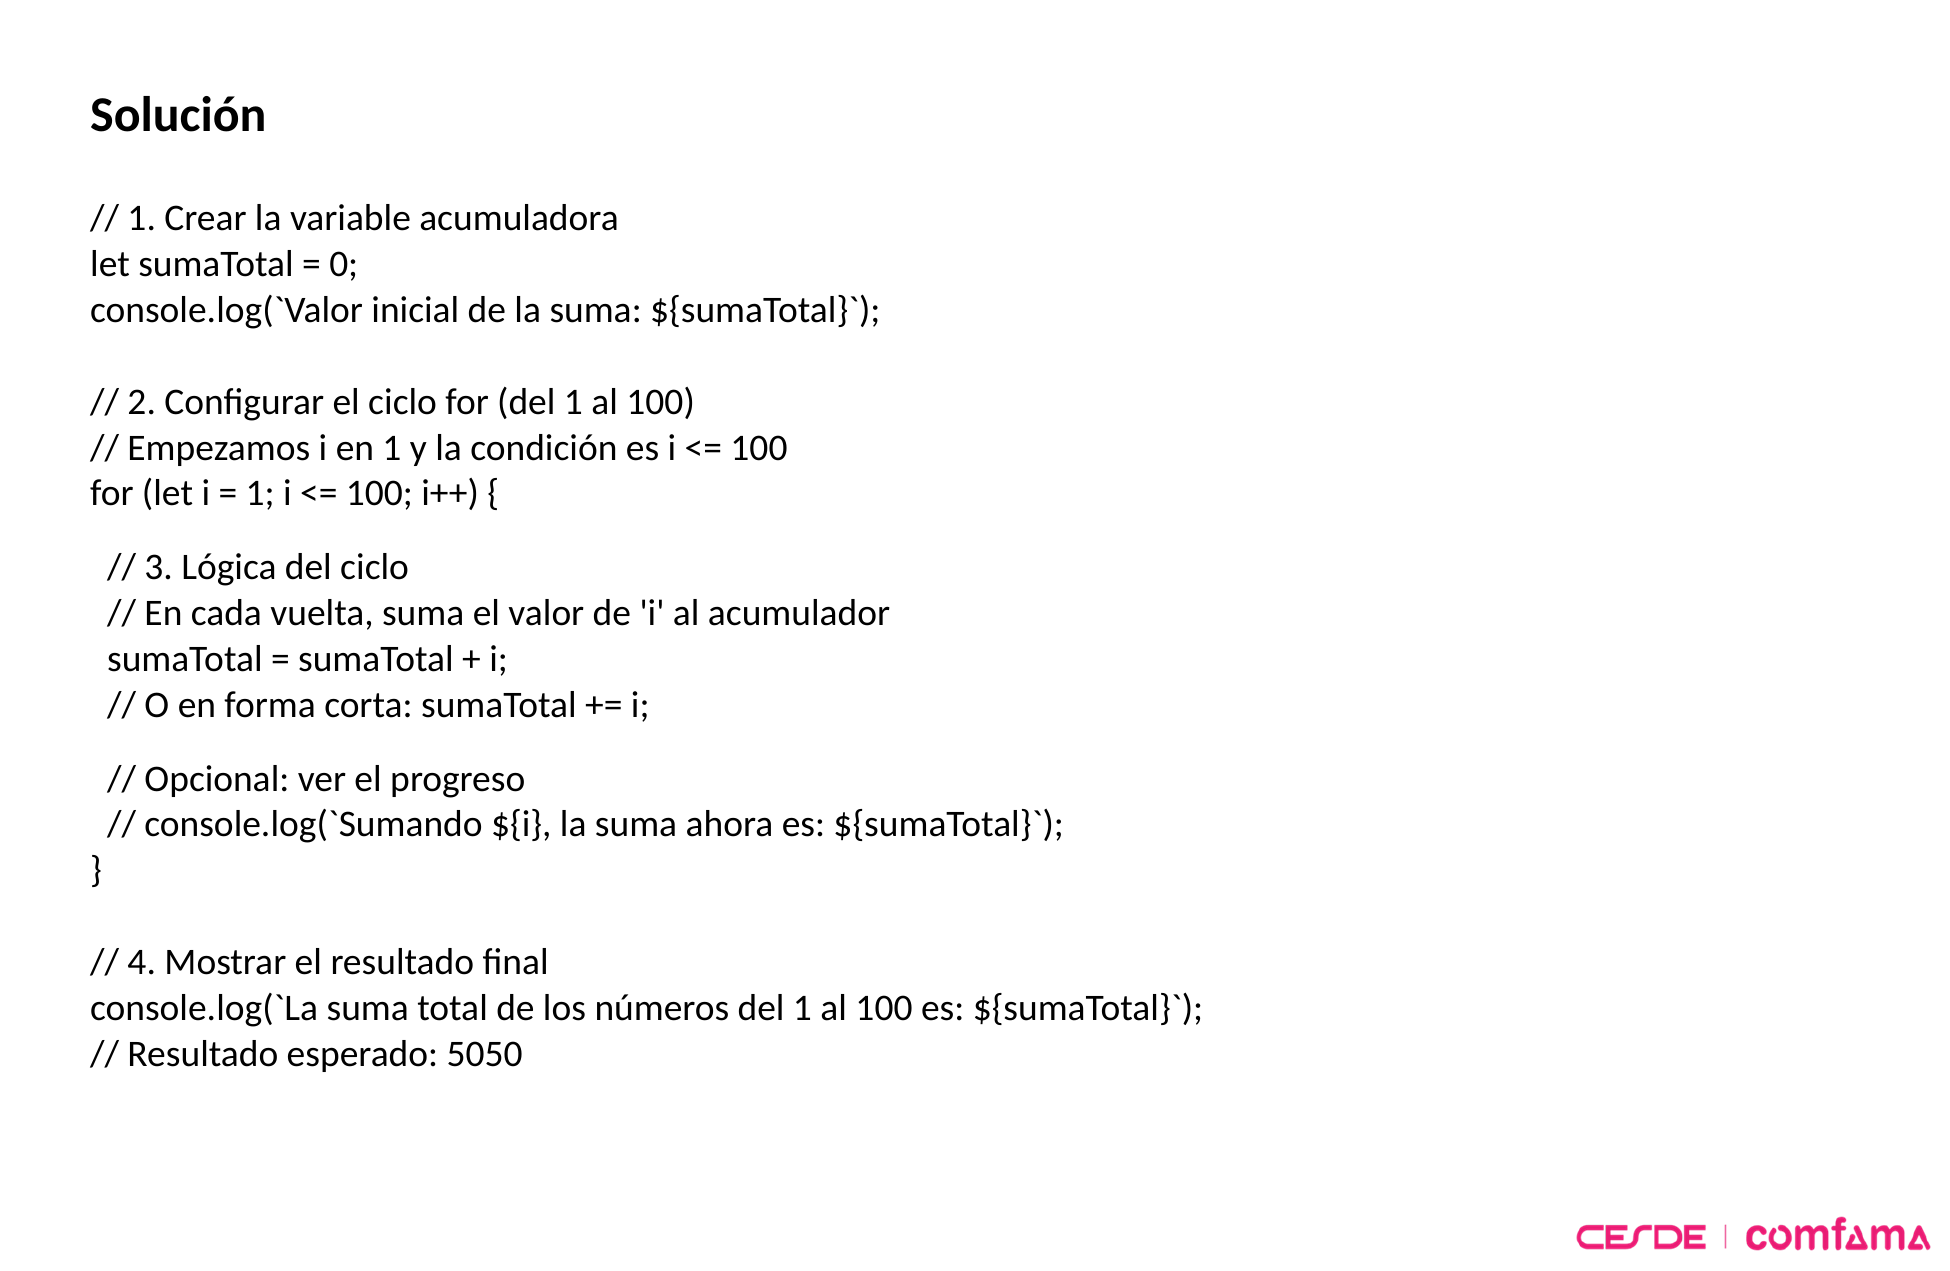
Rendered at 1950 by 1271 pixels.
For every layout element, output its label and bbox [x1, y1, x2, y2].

picture [1567, 1208, 1939, 1258]
